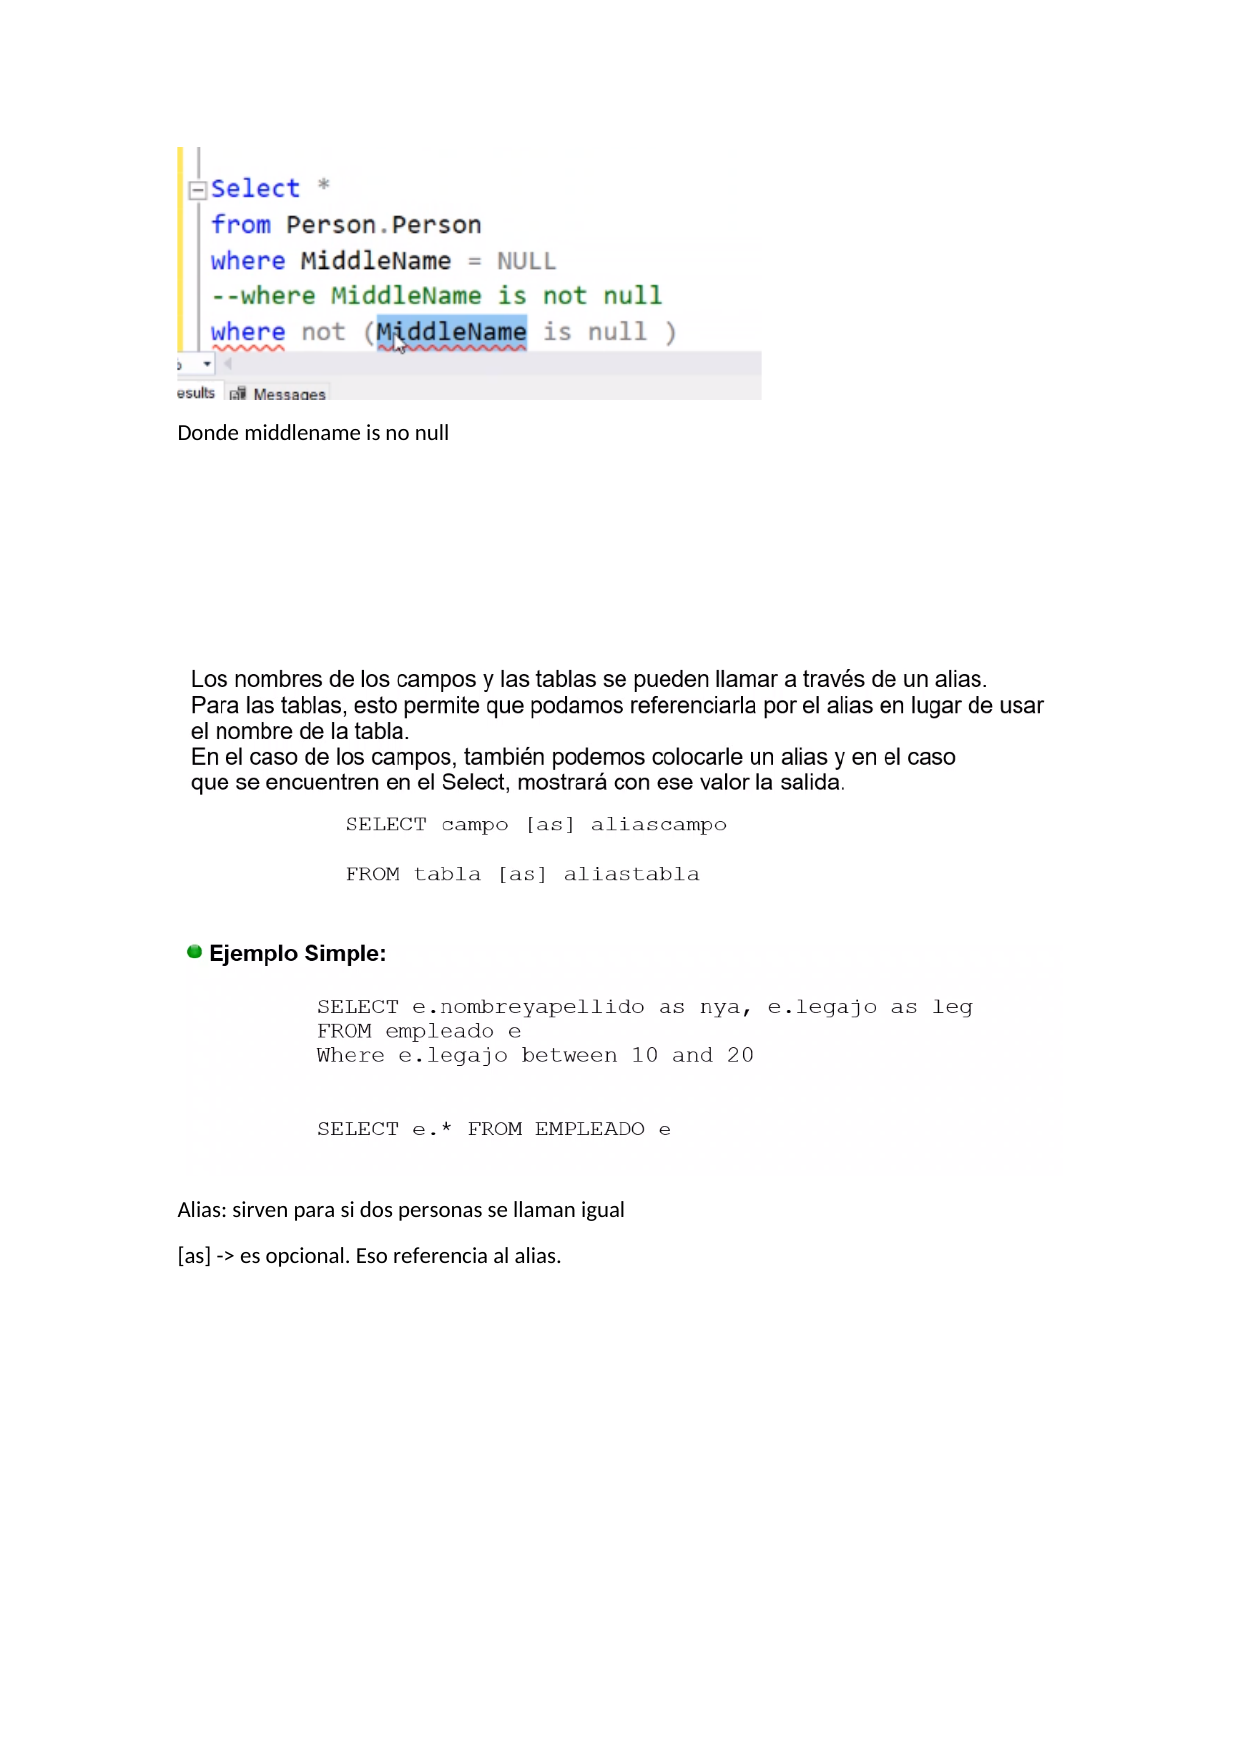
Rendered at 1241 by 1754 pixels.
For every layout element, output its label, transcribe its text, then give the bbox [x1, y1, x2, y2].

text Alias: sirven para si dos personas se llaman igual [177, 1195, 1063, 1223]
picture [177, 147, 762, 400]
picture [177, 652, 1063, 1176]
text Donde middlename is no null [177, 418, 1063, 446]
text [as] -> es opcional. Eso referencia al alias. [177, 1242, 1063, 1270]
